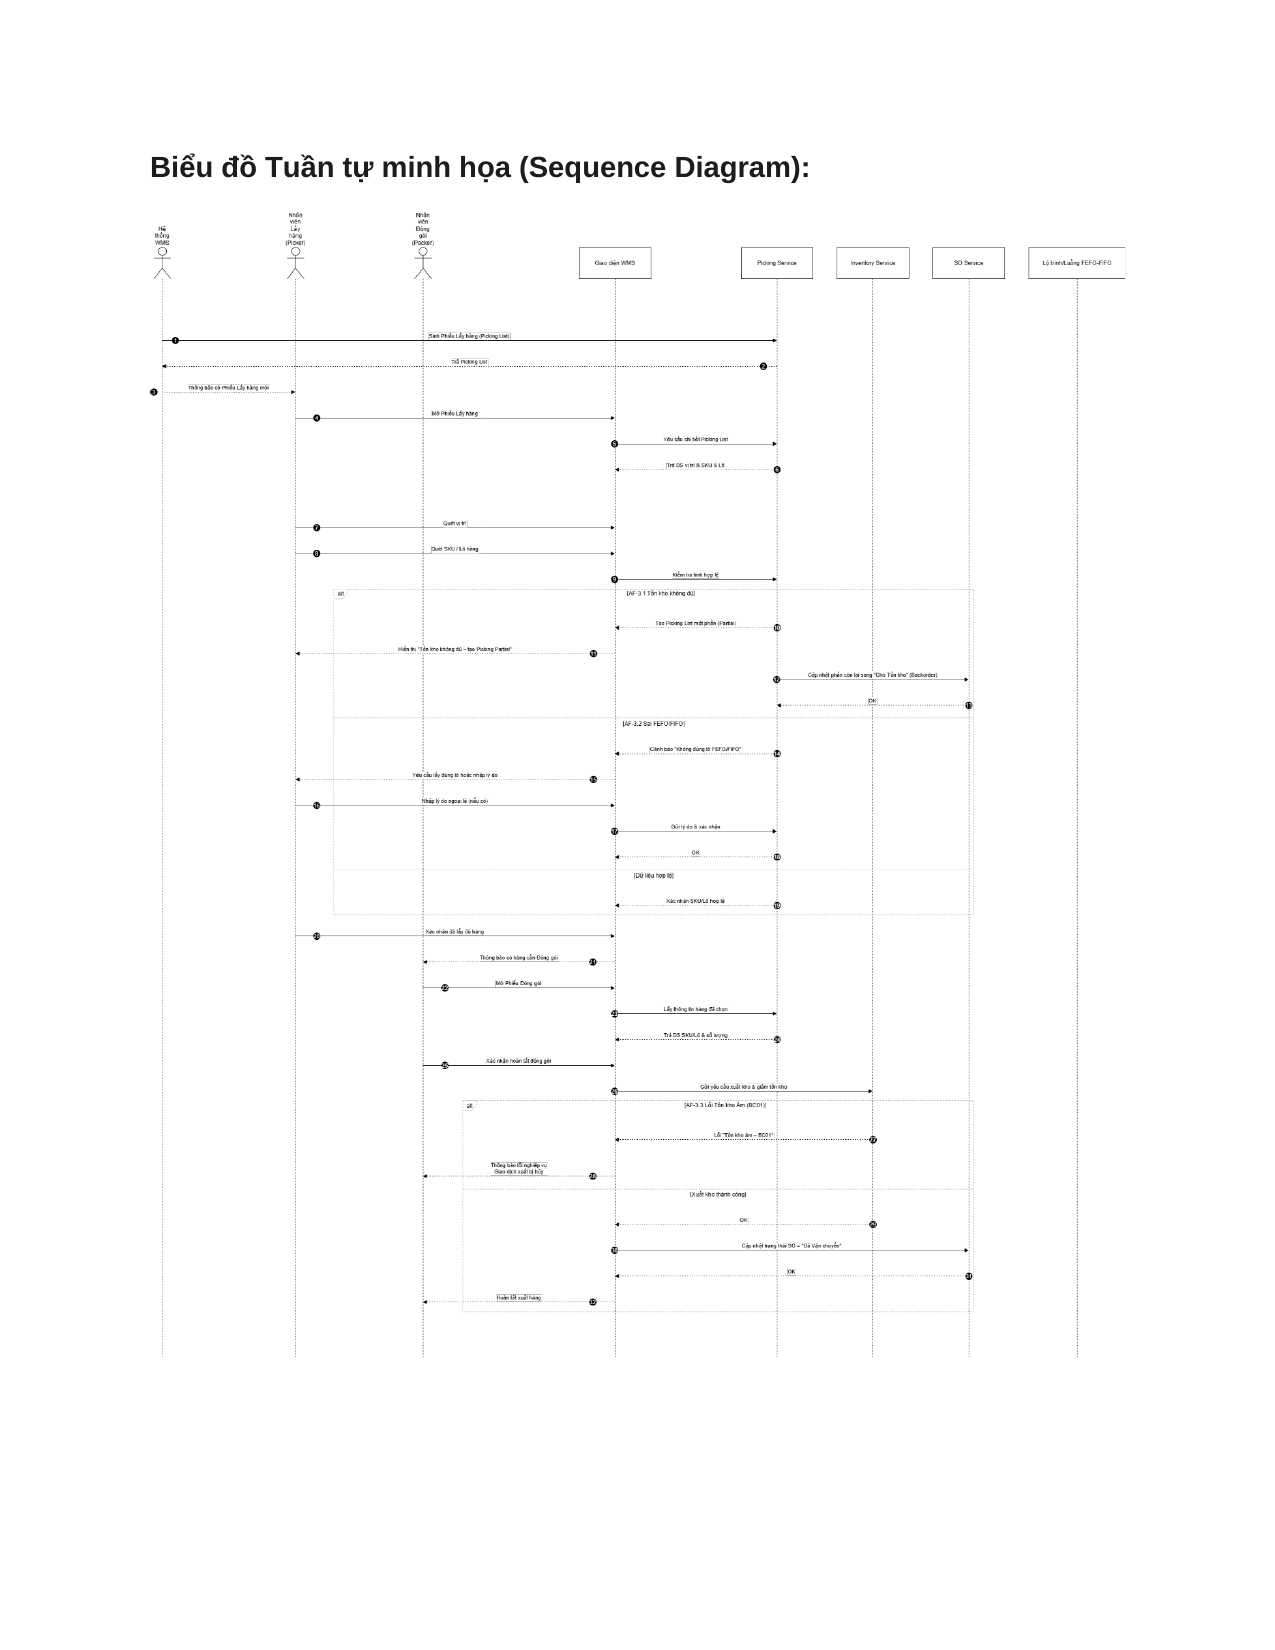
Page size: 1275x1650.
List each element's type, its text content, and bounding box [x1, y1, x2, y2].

picture [150, 211, 1125, 1357]
subtitle Biểu đồ Tuần tự minh họa (Sequence Diagram): [150, 150, 1125, 183]
